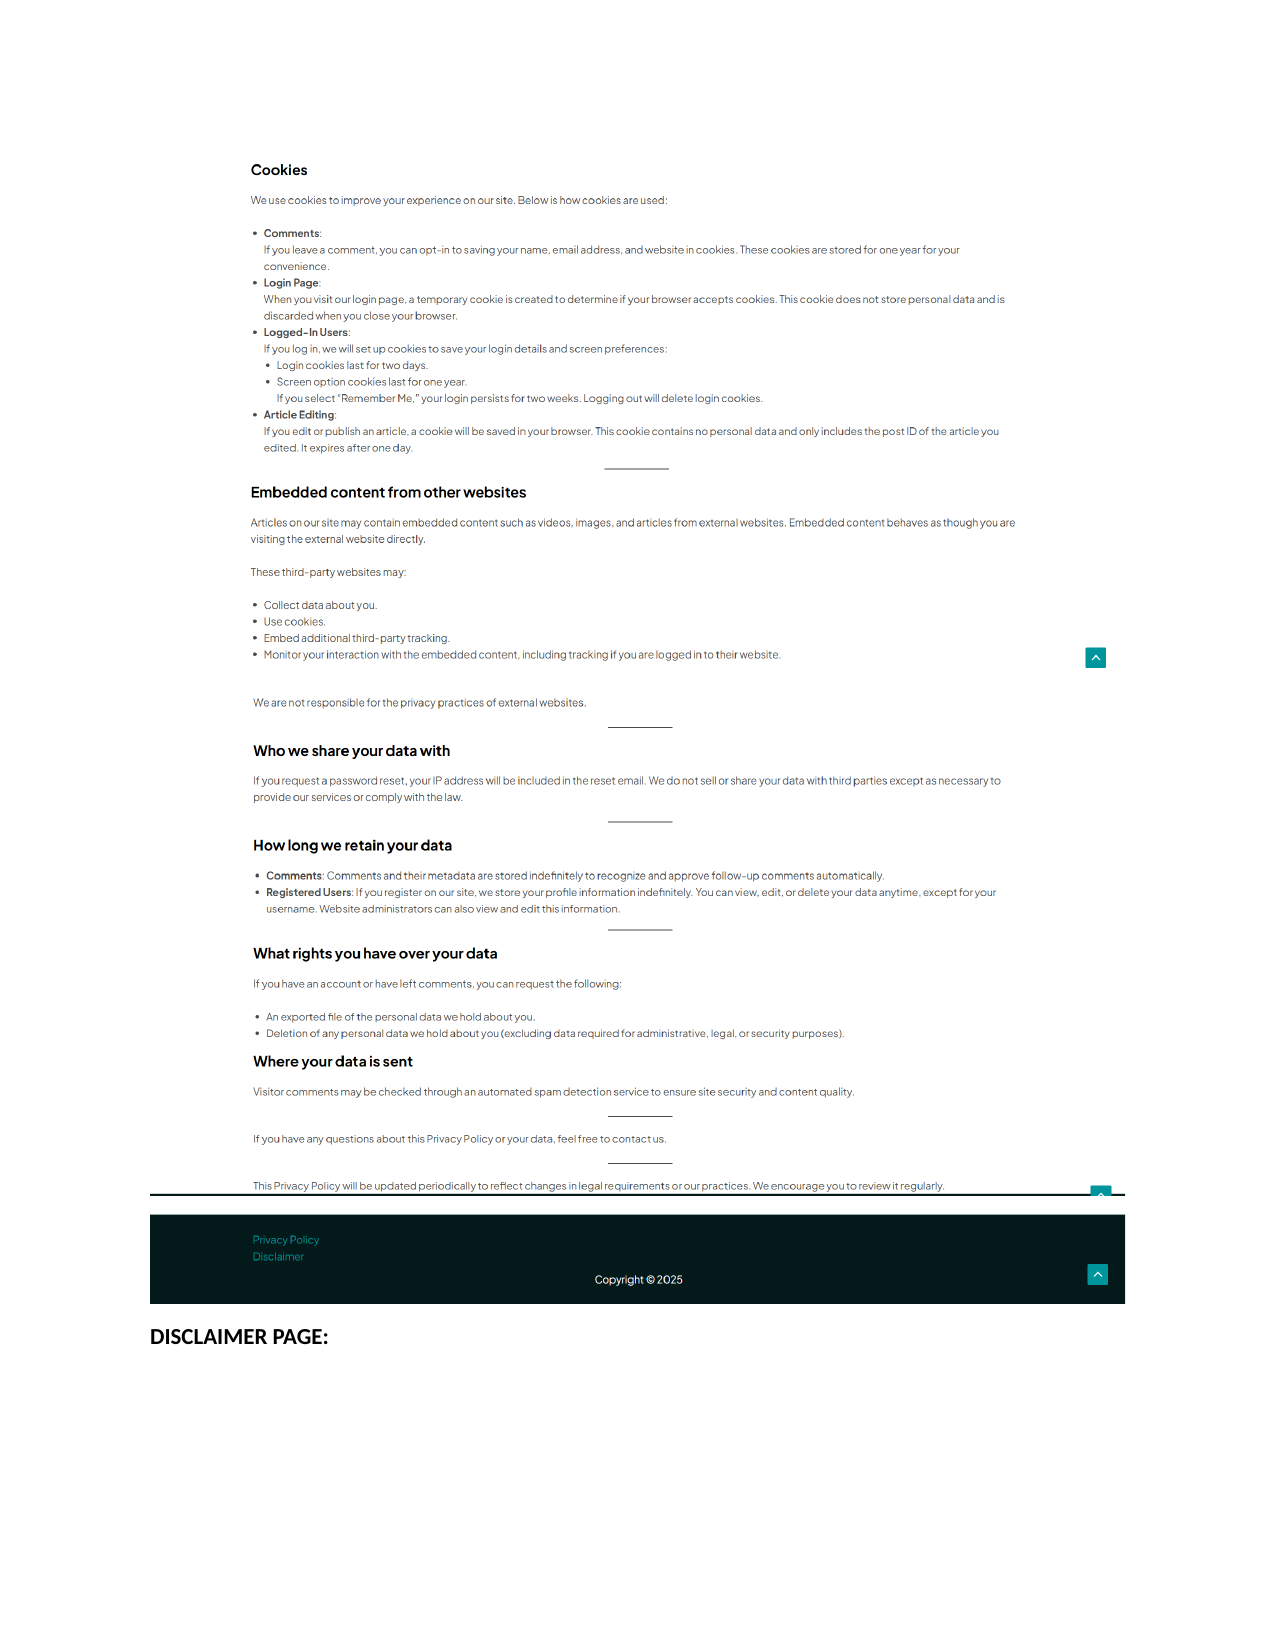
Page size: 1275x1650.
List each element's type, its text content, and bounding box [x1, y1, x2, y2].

picture [150, 150, 1125, 673]
picture [150, 691, 1125, 1196]
picture [150, 1214, 1125, 1304]
text DISCLAIMER PAGE: [150, 1322, 1125, 1350]
